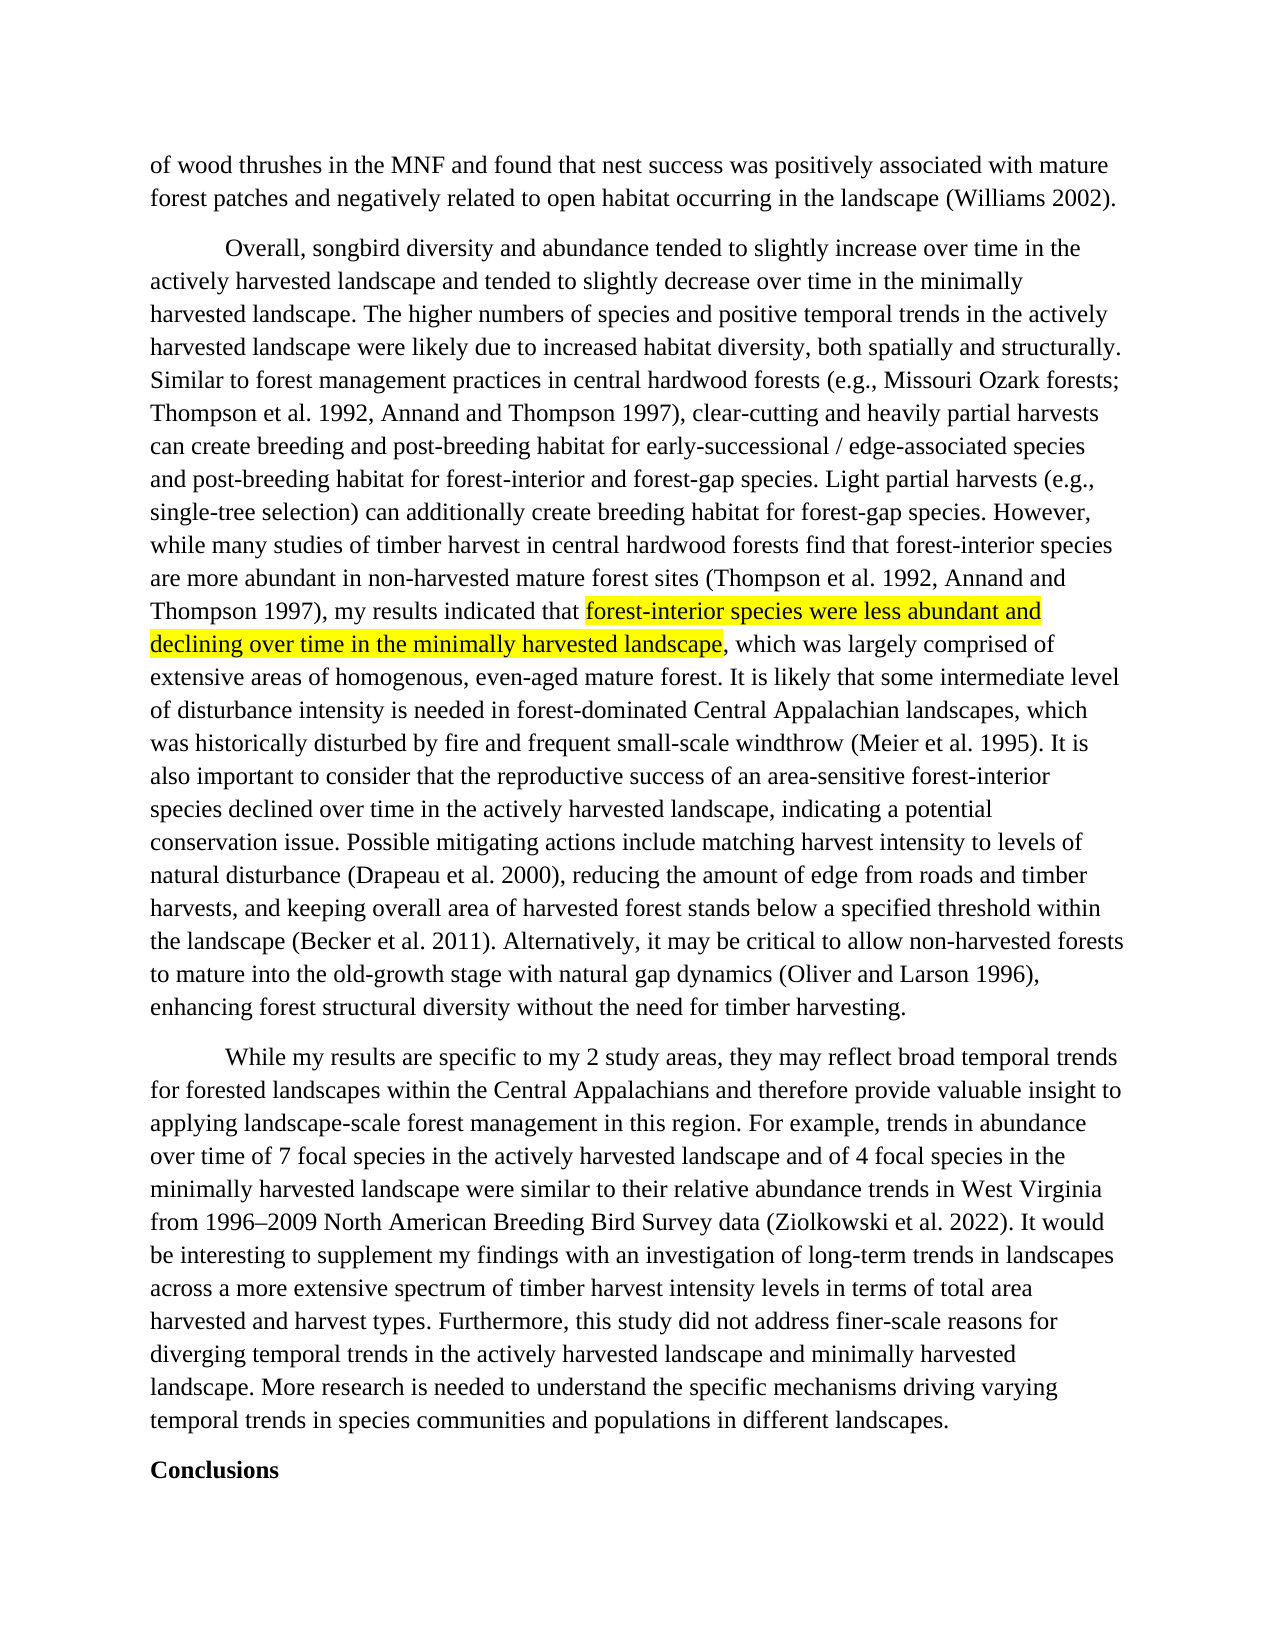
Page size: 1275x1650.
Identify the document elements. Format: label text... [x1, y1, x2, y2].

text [150, 150, 1125, 212]
text Overall, songbird diversity and abundance tended to slightly increase over time in the actively harvested landscape and tended to slightly decrease over time in the minimally harvested landscape. The higher numbers of species and positive temporal trends in the actively harvested landscape were likely due to increased habitat diversity, both spatially and structurally. Similar to forest management practices in central hardwood forests (e.g., Missouri Ozark forests; Thompson et al. 1992, Annand and Thompson 1997), clear-cutting and heavily partial harvests can create breeding and post-breeding habitat for early-successional / edge-associated species and post-breeding habitat for forest-interior and forest-gap species. Light partial harvests (e.g., single-tree selection) can additionally create breeding habitat for forest-gap species. However, while many studies of timber harvest in central hardwood forests find that forest-interior species are more abundant in non-harvested mature forest sites (Thompson et al. 1992, Annand and Thompson 1997), my results indicated that forest-interior species were less abundant and declining over time in the minimally harvested landscape, which was largely comprised of extensive areas of homogenous, even-aged mature forest. It is likely that some intermediate level of disturbance intensity is needed in forest-dominated Central Appalachian landscapes, which was historically disturbed by fire and frequent small-scale windthrow (Meier et al. 1995). It is also important to consider that the reproductive success of an area-sensitive forest-interior species declined over time in the actively harvested landscape, indicating a potential conservation issue. Possible mitigating actions include matching harvest intensity to levels of natural disturbance (Drapeau et al. 2000), reducing the amount of edge from roads and timber harvests, and keeping overall area of harvested forest stands below a specified threshold within the landscape (Becker et al. 2011). Alternatively, it may be critical to allow non-harvested forests to mature into the old-growth stage with natural gap dynamics (Oliver and Larson 1996), enhancing forest structural diversity without the need for timber harvesting. [150, 233, 1125, 1021]
text Conclusions [150, 1455, 1125, 1483]
text While my results are specific to my 2 study areas, they may reflect broad temporal trends for forested landscapes within the Central Appalachians and therefore provide valuable insight to applying landscape-scale forest management in this region. For example, trends in abundance over time of 7 focal species in the actively harvested landscape and of 4 focal species in the minimally harvested landscape were similar to their relative abundance trends in West Virginia from 1996–2009 North American Breeding Bird Survey data (Ziolkowski et al. 2022). It would be interesting to supplement my findings with an investigation of long-term trends in landscapes across a more extensive spectrum of timber harvest intensity levels in terms of total area harvested and harvest types. Furthermore, this study did not address finer-scale reasons for diverging temporal trends in the actively harvested landscape and minimally harvested landscape. More research is needed to understand the specific mechanisms driving varying temporal trends in species communities and populations in different landscapes. [150, 1042, 1125, 1434]
